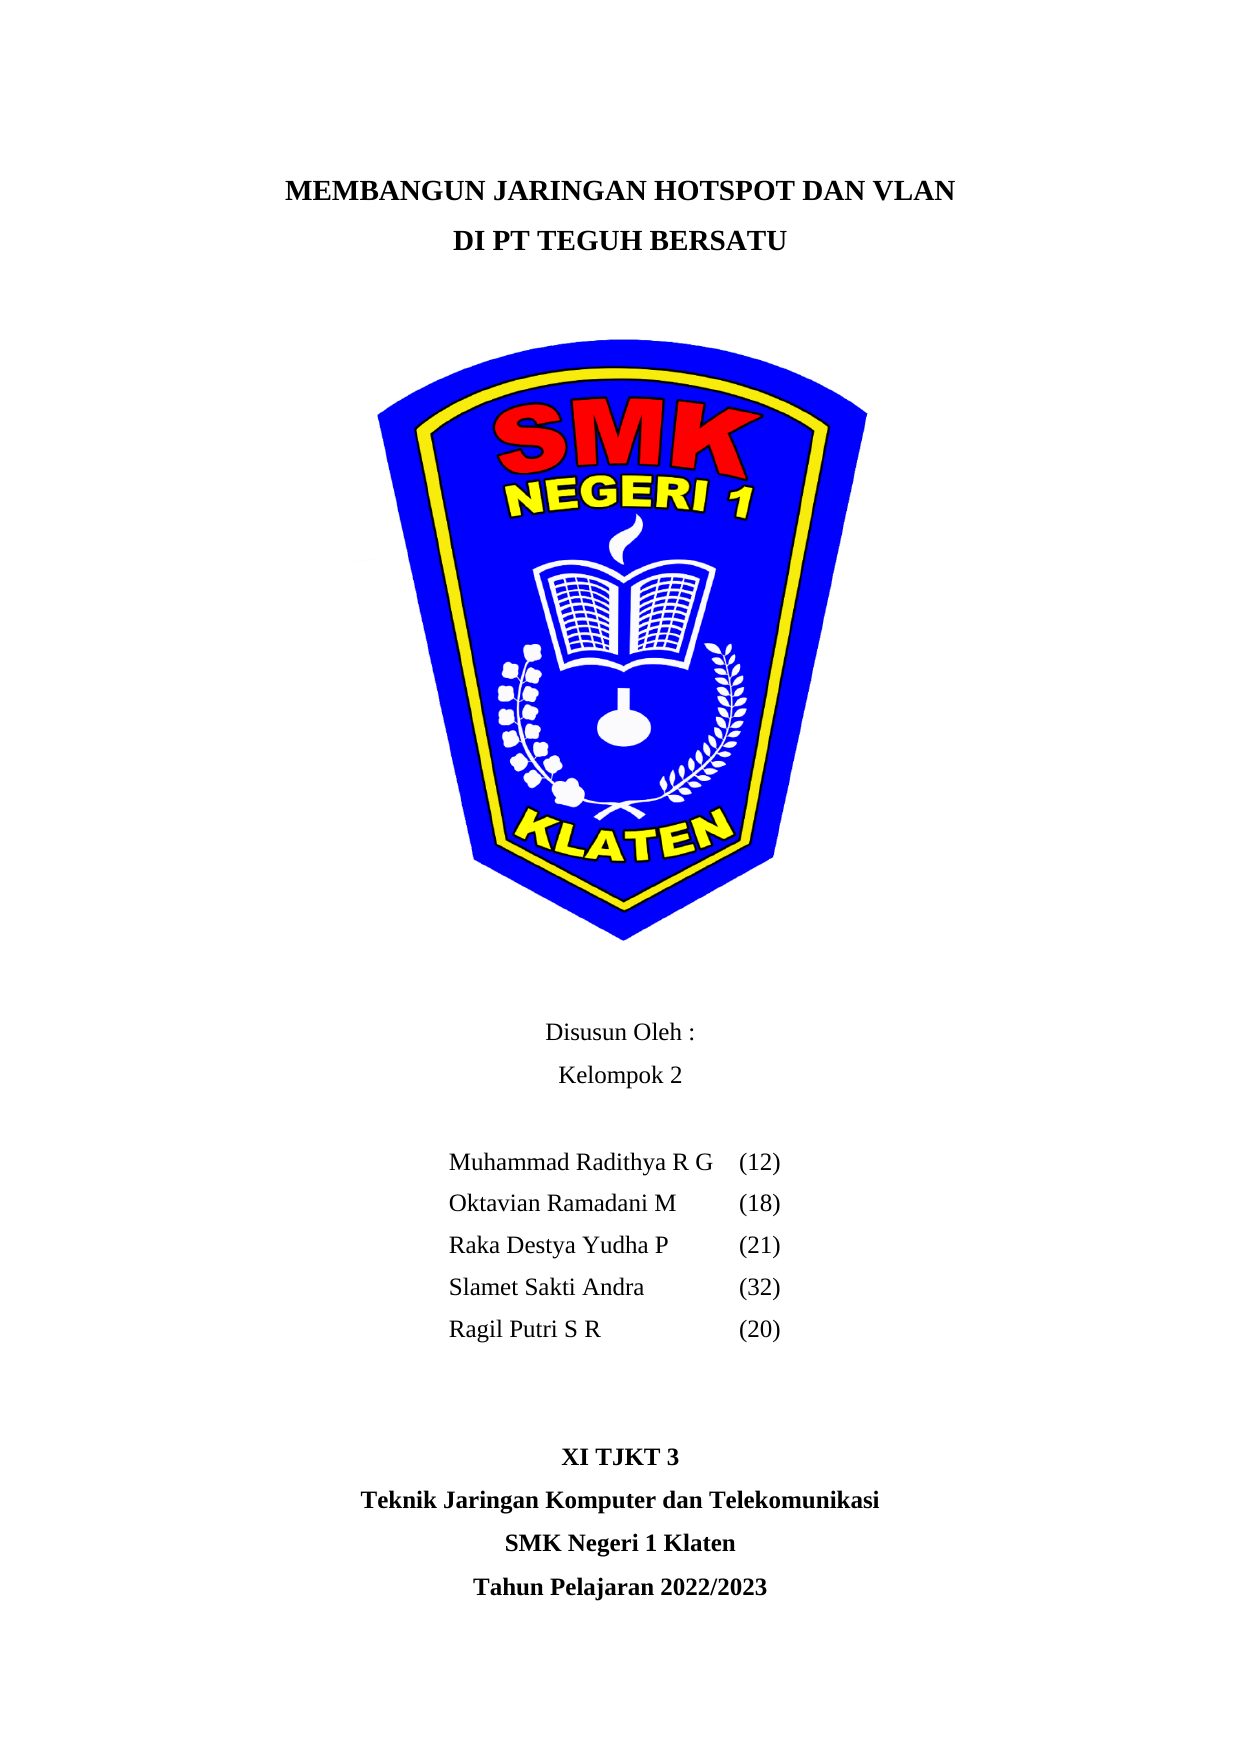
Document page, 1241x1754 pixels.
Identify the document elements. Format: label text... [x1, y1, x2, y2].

table_cell Oktavian Ramadani M [438, 1189, 728, 1230]
text Kelompok 2 [148, 1060, 1092, 1089]
table_header (12) [728, 1147, 803, 1188]
text DI PT TEGUH BERSATU [148, 223, 1092, 257]
text XI TJKT 3 [148, 1442, 1092, 1471]
table_cell Ragil Putri S R [438, 1314, 728, 1356]
text Teknik Jaringan Komputer dan Telekomunikasi [148, 1485, 1092, 1514]
subtitle MEMBANGUN JARINGAN HOTSPOT DAN VLAN [148, 173, 1092, 206]
text SMK Negeri 1 Klaten [148, 1528, 1092, 1557]
table_cell Raka Destya Yudha P [438, 1230, 728, 1272]
table_cell (20) [728, 1314, 803, 1356]
table_header Muhammad Radithya R G [438, 1147, 728, 1188]
text Disusun Oleh : [148, 1017, 1092, 1046]
text Tahun Pelajaran 2022/2023 [148, 1572, 1092, 1600]
table_cell (32) [728, 1272, 803, 1314]
table_cell (21) [728, 1230, 803, 1272]
table_cell Slamet Sakti Andra [438, 1272, 728, 1314]
picture [354, 316, 886, 961]
table_cell (18) [728, 1189, 803, 1230]
